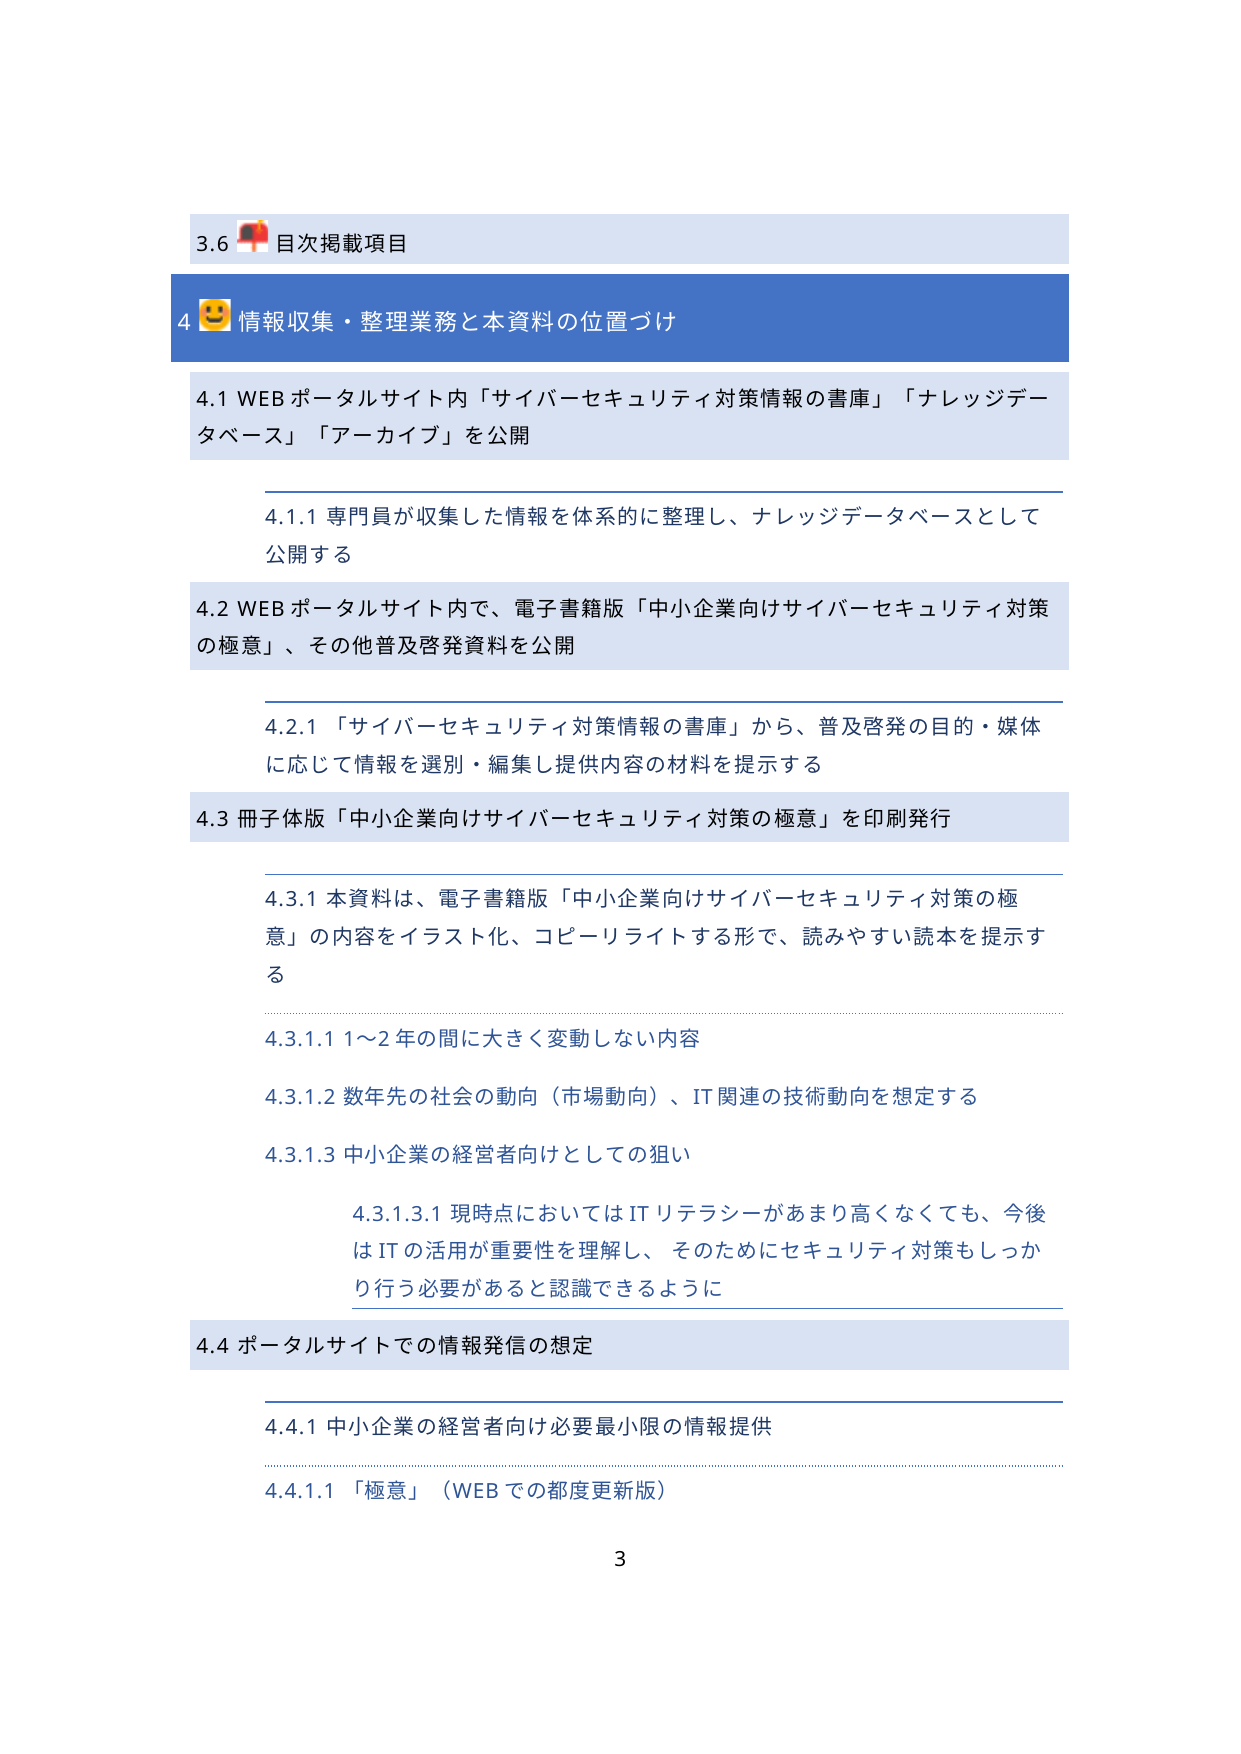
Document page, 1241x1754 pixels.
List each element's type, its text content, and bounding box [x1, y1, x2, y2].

text 現時点においてはITリテラシーがあまり高くなくても、今後はITの活用が重要性を理解し、 そのためにセキュリティ対策もしっかり行う必要があると認識できるように [352, 1193, 1063, 1308]
text 専門員が収集した情報を体系的に整理し、ナレッジデータベースとして公開する [265, 493, 1063, 572]
text 数年先の社会の動向（市場動向）、IT関連の技術動向を想定する [265, 1071, 1063, 1114]
text Webポータルサイト内「サイバーセキュリティ対策情報の書庫」「ナレッジデータベース」「アーカイブ」を公開 [196, 379, 1063, 454]
picture [237, 220, 269, 252]
text Webポータルサイト内で、電子書籍版「中小企業向けサイバーセキュリティ対策の極意」、その他普及啓発資料を公開 [196, 589, 1063, 663]
text 情報収集・整理業務と本資料の位置づけ [177, 281, 1063, 356]
text 「極意」（Webでの都度更新版） [265, 1465, 1063, 1508]
text 冊子体版「中小企業向けサイバーセキュリティ対策の極意」を印刷発行 [196, 799, 1063, 836]
picture [199, 299, 231, 331]
text ポータルサイトでの情報発信の想定 [196, 1326, 1063, 1363]
text 目次掲載項目 [196, 220, 1063, 258]
text 「サイバーセキュリティ対策情報の書庫」から、普及啓発の目的・媒体に応じて情報を選別・編集し提供内容の材料を提示する [265, 703, 1063, 782]
text 中小企業の経営者向け必要最小限の情報提供 [265, 1403, 1063, 1444]
text 中小企業の経営者向けとしての狙い [265, 1129, 1063, 1172]
text 本資料は、電子書籍版「中小企業向けサイバーセキュリティ対策の極意」の内容をイラスト化、コピーリライトする形で、読みやすい読本を提示する [265, 875, 1063, 992]
text 1～2年の間に大きく変動しない内容 [265, 1012, 1063, 1056]
